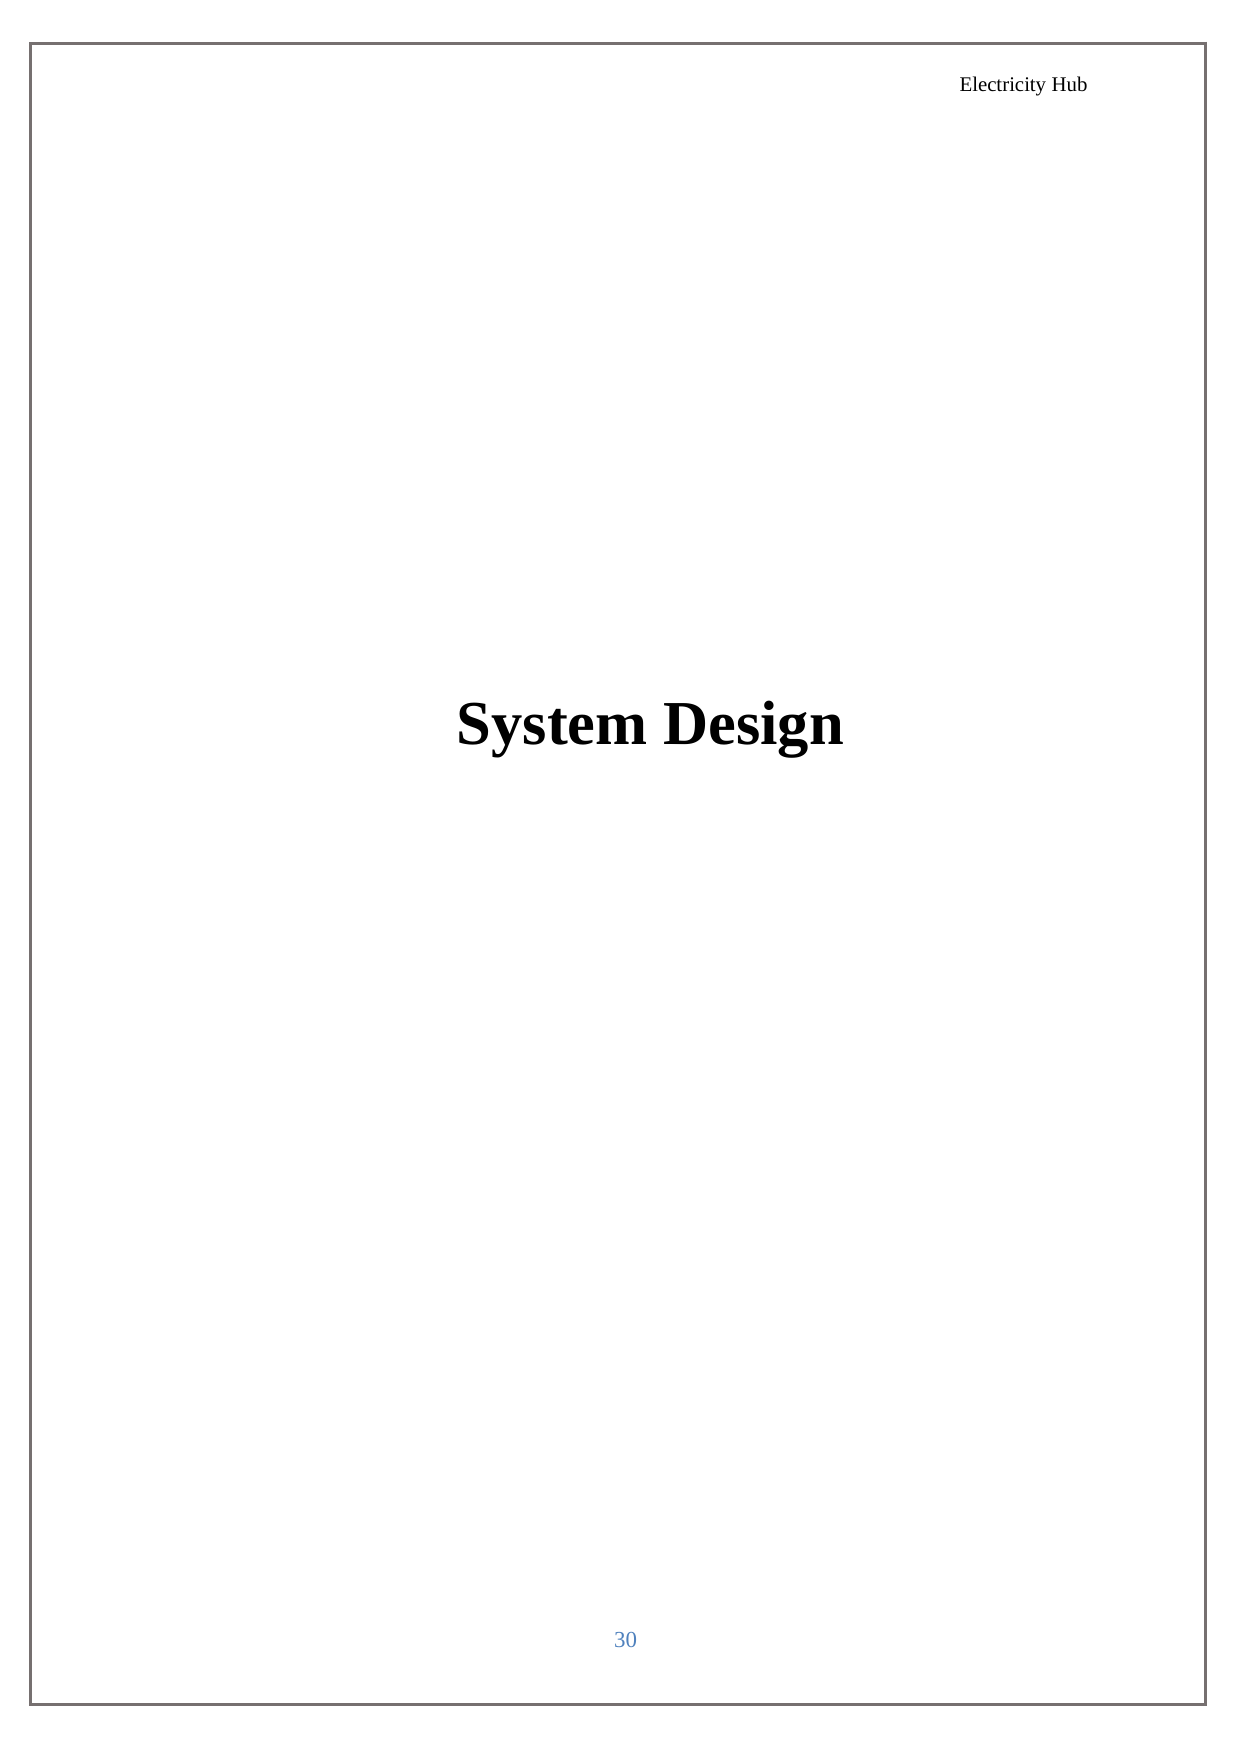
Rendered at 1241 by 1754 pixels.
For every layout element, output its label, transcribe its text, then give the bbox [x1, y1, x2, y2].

text Electricity Hub [44, 72, 1087, 96]
subtitle System Design [251, 686, 1049, 758]
